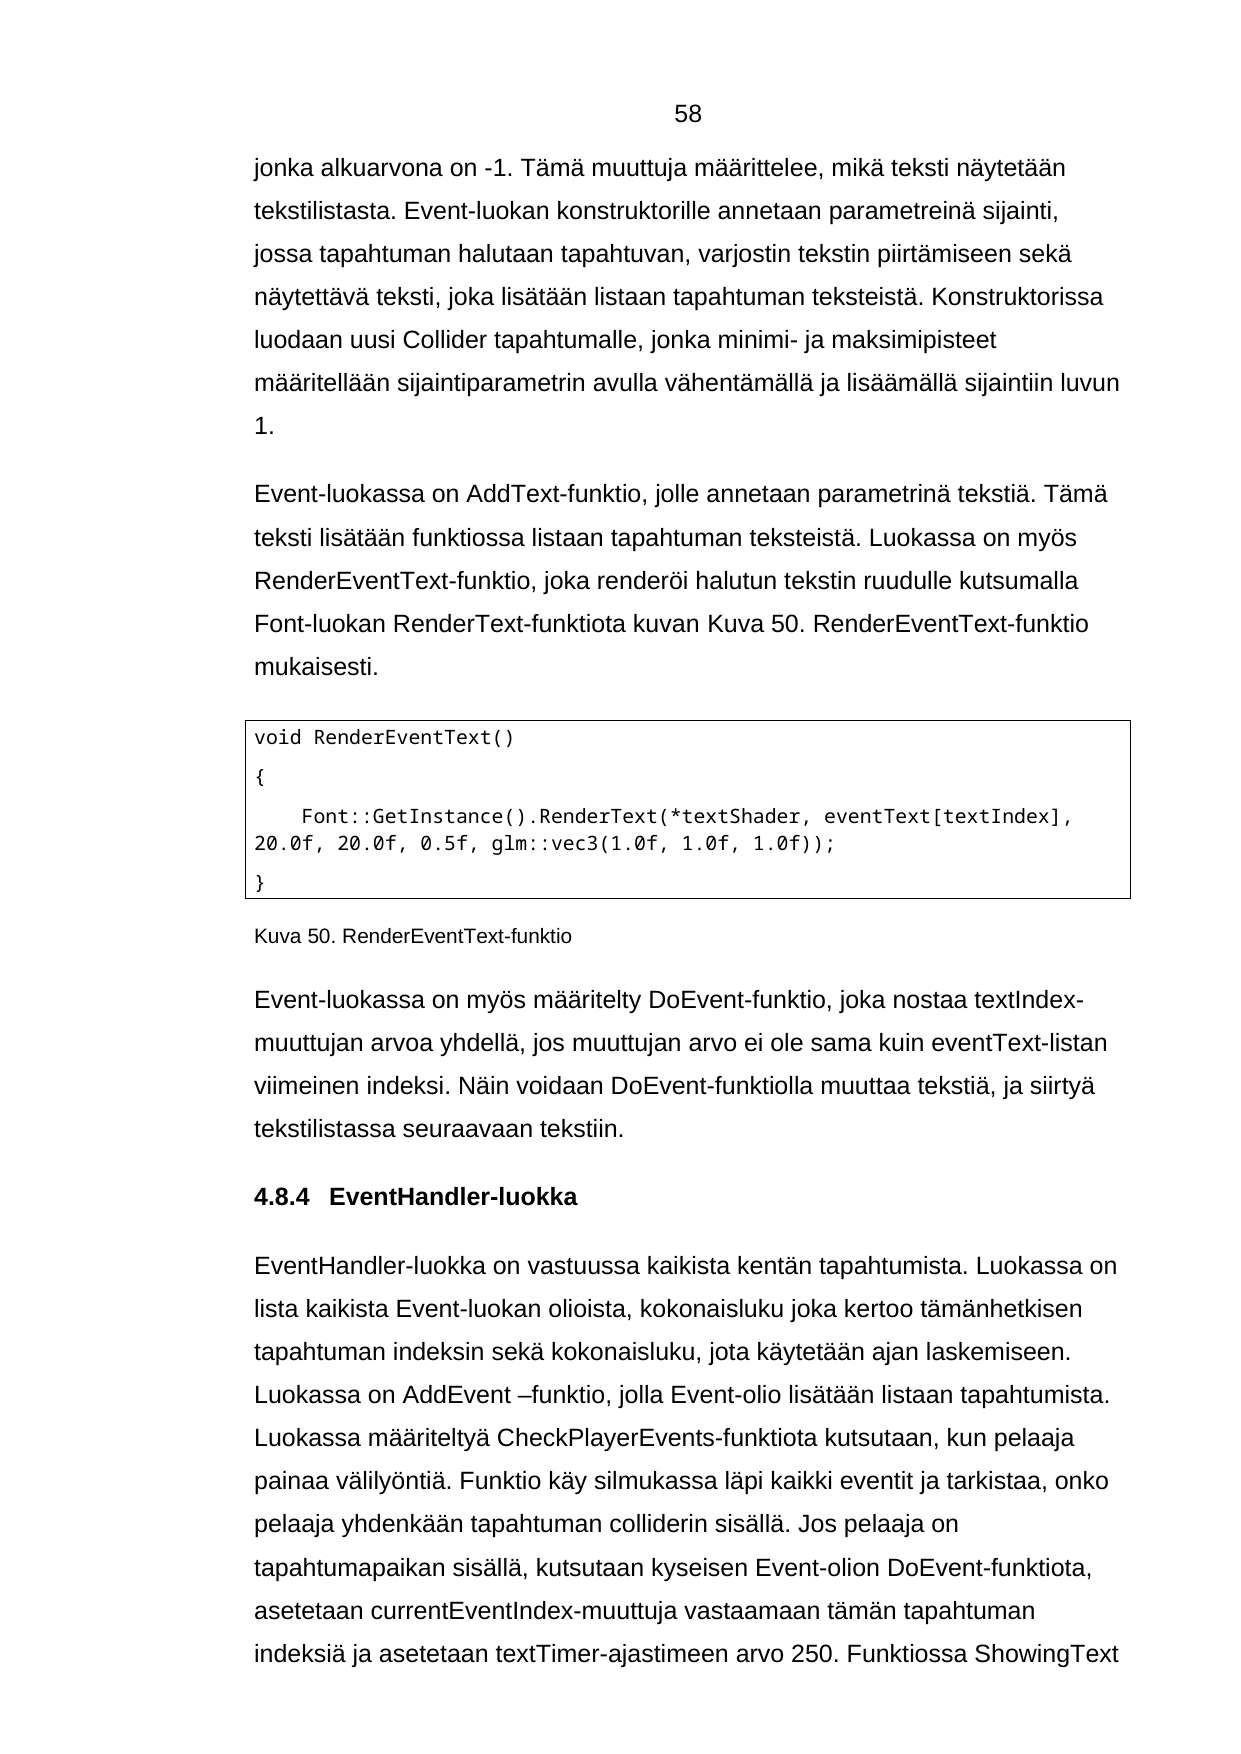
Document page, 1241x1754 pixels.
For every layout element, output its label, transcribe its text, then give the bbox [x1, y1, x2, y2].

text void RenderEventText() [246, 721, 1130, 750]
text Event-luokassa on AddText-funktio, jolle annetaan parametrinä tekstiä. Tämä teksti lisätään funktiossa listaan tapahtuman teksteistä. Luokassa on myös RenderEventText-funktio, joka renderöi halutun tekstin ruudulle kutsumalla Font-luokan RenderText-funktiota kuvan 50 mukaisesti. [254, 479, 1122, 681]
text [254, 153, 1122, 440]
text Font::GetInstance().RenderText(*textShader, eventText[textIndex], 20.0f, 20.0f, 0.5f, glm::vec3(1.0f, 1.0f, 1.0f)); [246, 799, 1130, 856]
text } [246, 866, 1130, 898]
text Kuva 50. RenderEventText-funktio [254, 924, 1122, 948]
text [254, 1251, 1122, 1668]
text { [246, 759, 1130, 790]
subtitle EventHandler-luokka [254, 1182, 1122, 1211]
text Event-luokassa on myös määritelty DoEvent-funktio, joka nostaa textIndex-muuttujan arvoa yhdellä, jos muuttujan arvo ei ole sama kuin eventText-listan viimeinen indeksi. Näin voidaan DoEvent-funktiolla muuttaa tekstiä, ja siirtyä tekstilistassa seuraavaan tekstiin. [254, 985, 1122, 1143]
